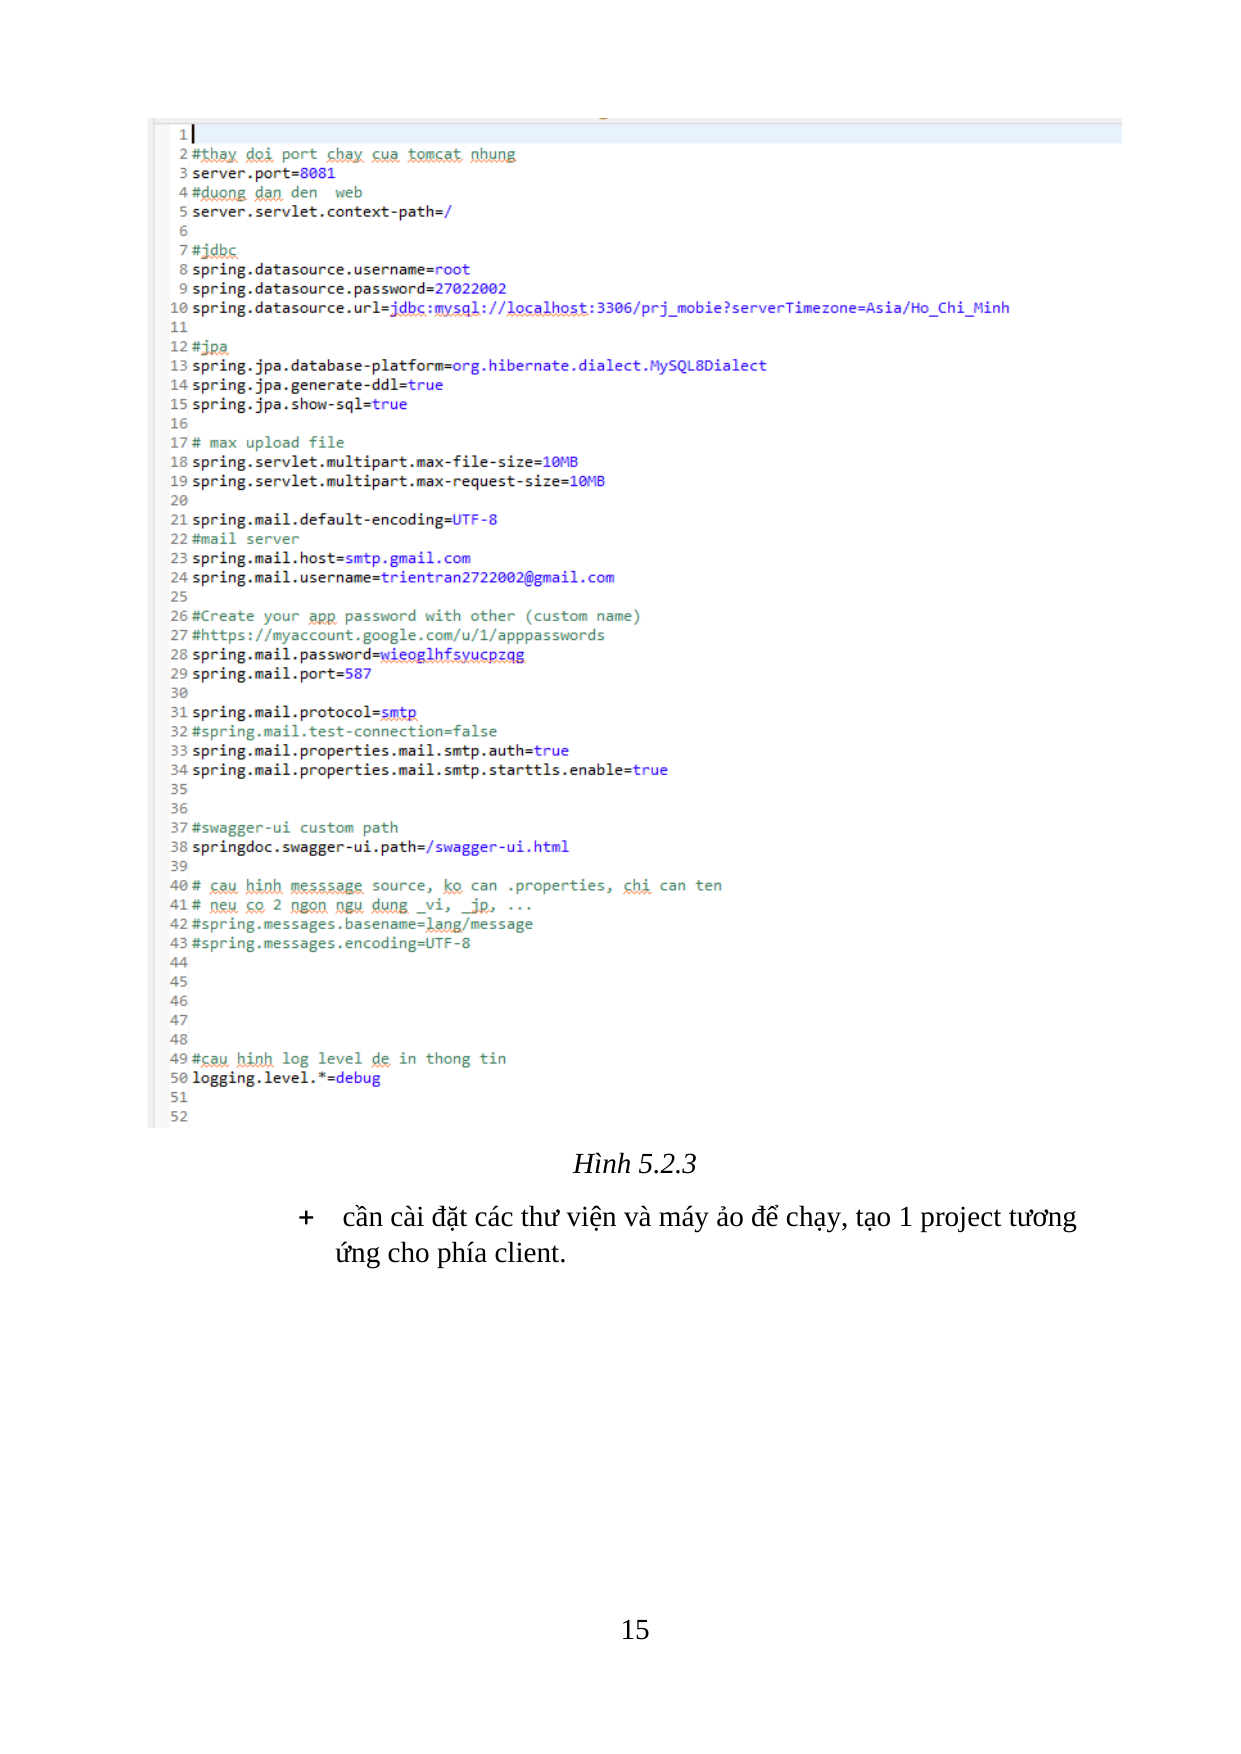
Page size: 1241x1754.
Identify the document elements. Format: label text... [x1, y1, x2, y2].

picture [147, 118, 1123, 1128]
text Hình 5.2.3 [148, 1146, 1122, 1180]
list cần cài đặt các thư viện và máy ảo để chạy, tạo 1 project tương ứng cho phía client. [298, 1199, 1122, 1269]
